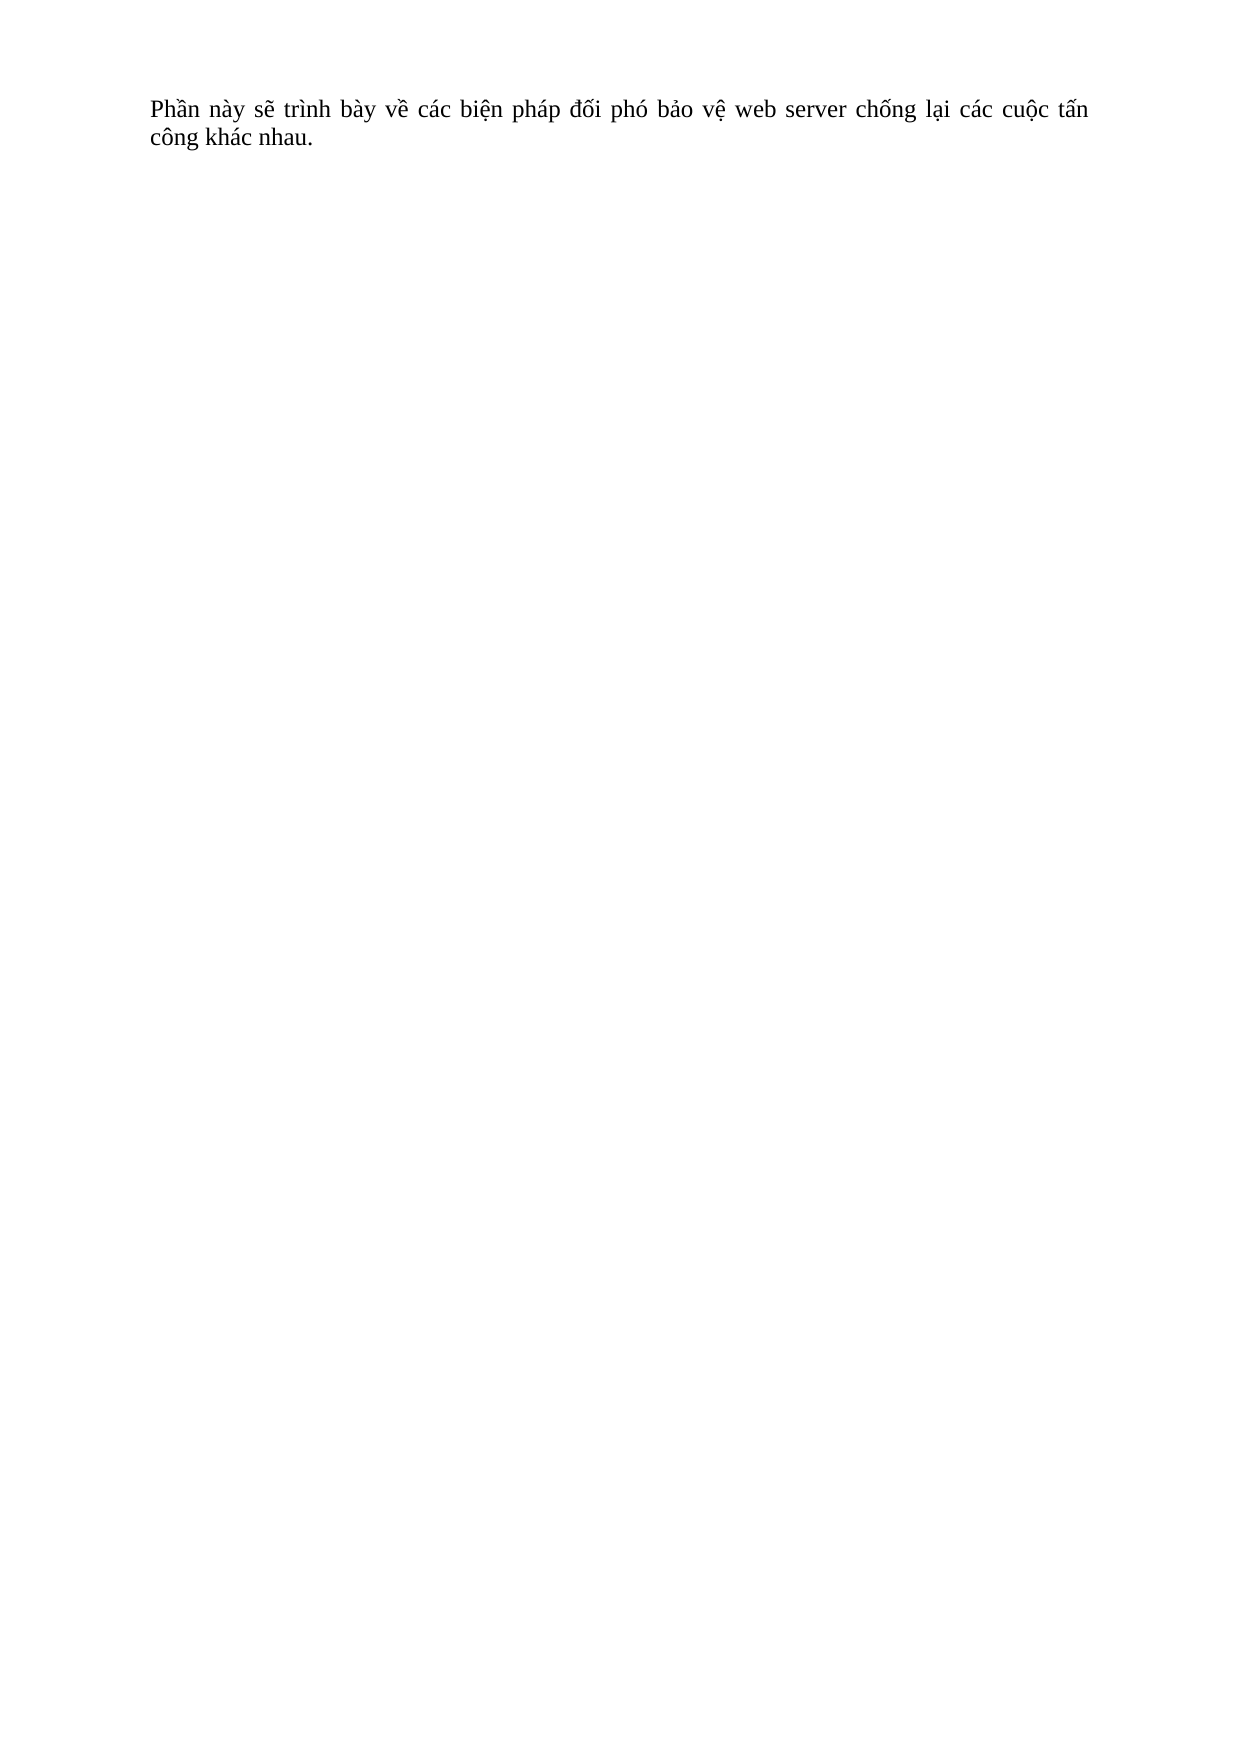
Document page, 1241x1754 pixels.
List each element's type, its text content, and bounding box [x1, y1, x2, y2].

text Phần này sẽ trình bày về các biện pháp đối phó bảo vệ web server chống lại các cuộc tấn công khác nhau. [150, 94, 1090, 151]
